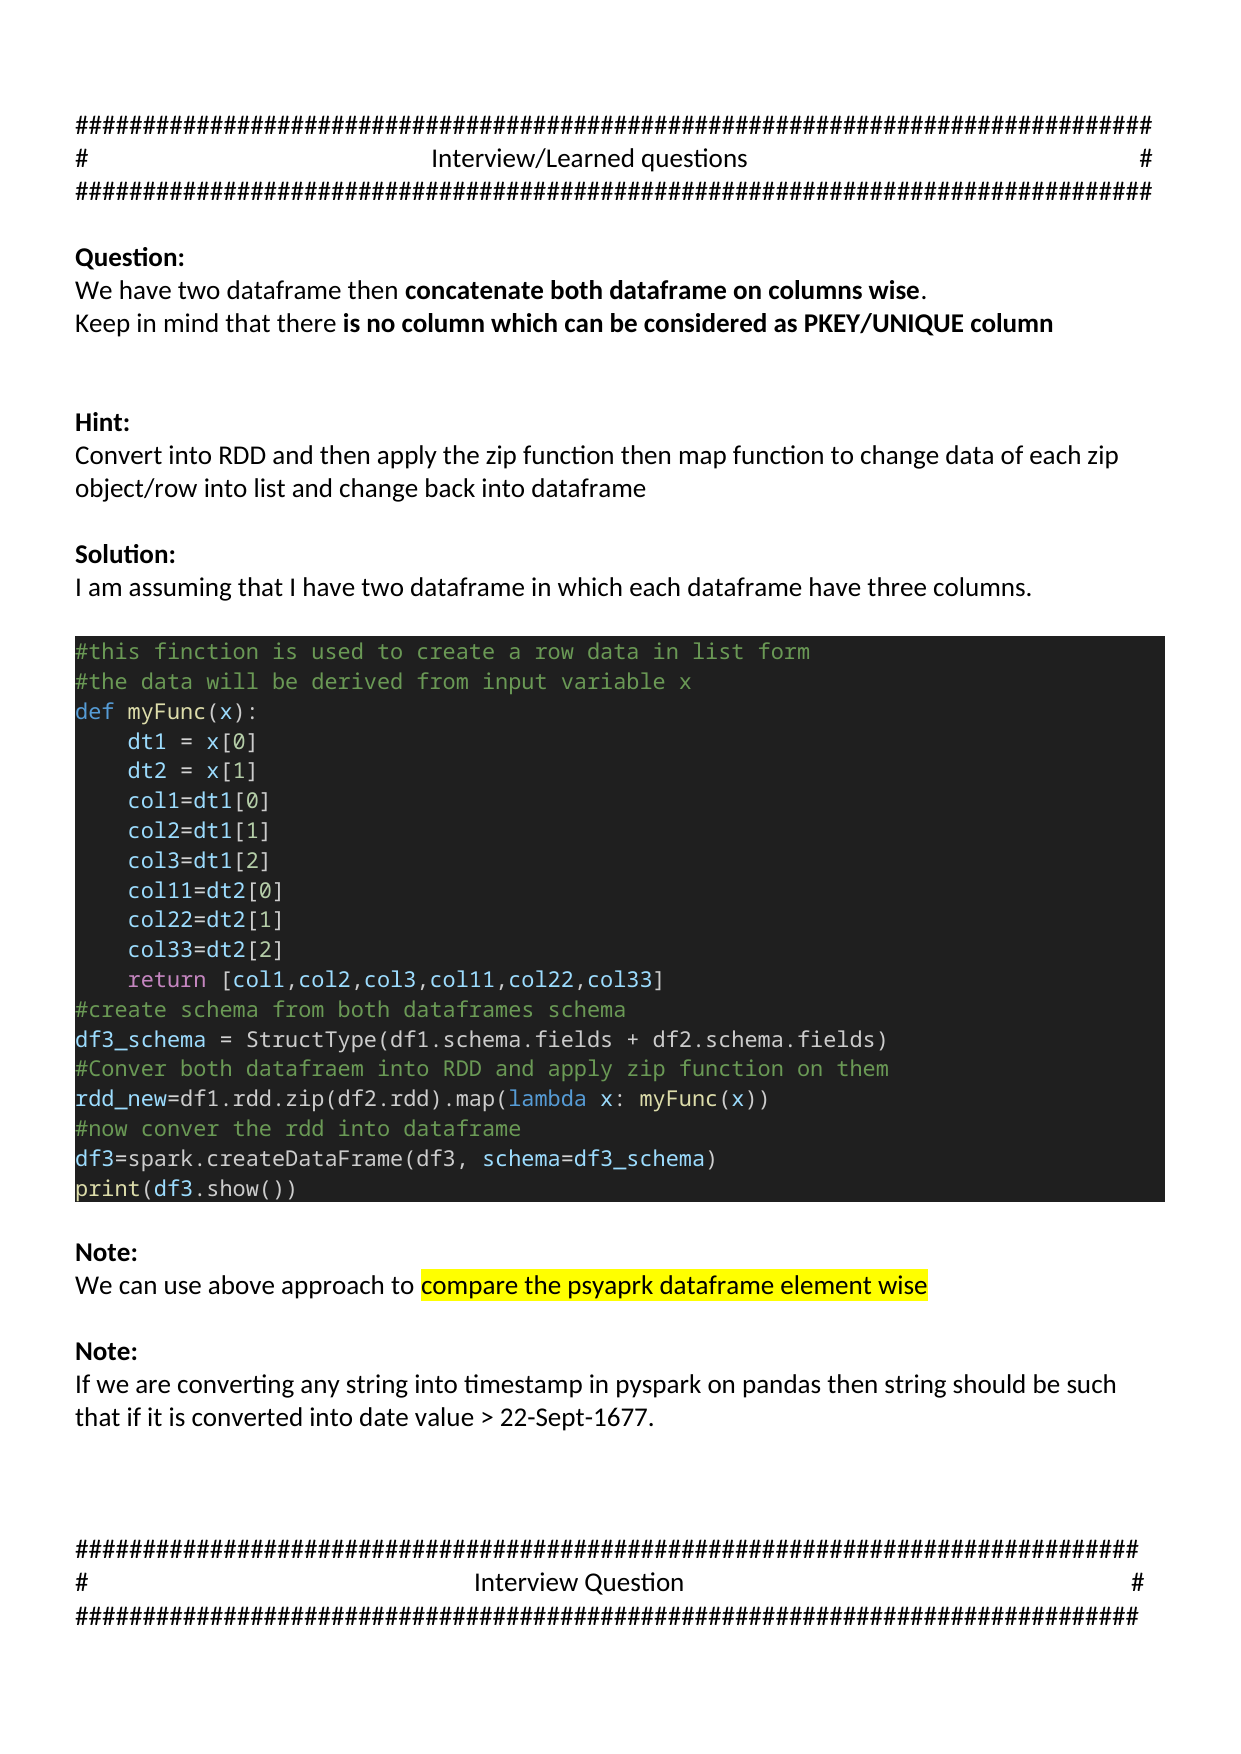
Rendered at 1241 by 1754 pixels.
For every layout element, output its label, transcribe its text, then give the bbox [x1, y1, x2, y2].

text col1=dt1[0] [75, 785, 1165, 815]
text col3=dt1[2] [75, 845, 1165, 875]
text We can use above approach to compare the psyaprk dataframe element wise [75, 1268, 1165, 1301]
text dt1 = x[0] [75, 726, 1165, 756]
text col11=dt2[0] [75, 875, 1165, 904]
text col22=dt2[1] [75, 904, 1165, 934]
text Question: [75, 240, 1165, 273]
text def myFunc(x): [75, 696, 1165, 726]
text Note: [75, 1235, 1165, 1268]
text rdd_new=df1.rdd.zip(df2.rdd).map(lambda x: myFunc(x)) [75, 1083, 1165, 1113]
text Convert into RDD and then apply the zip function then map function to change data of each zip object/row into list and change back into dataframe [75, 438, 1165, 504]
text If we are converting any string into timestamp in pyspark on pandas then string should be such that if it is converted into date value > 22-Sept-1677. [75, 1367, 1165, 1433]
text Note: [75, 1334, 1165, 1367]
text #the data will be derived from input variable x [75, 666, 1165, 696]
text #now conver the rdd into dataframe [75, 1113, 1165, 1143]
text df3_schema = StructType(df1.schema.fields + df2.schema.fields) [75, 1024, 1165, 1053]
text I am assuming that I have two dataframe in which each dataframe have three columns. [75, 570, 1165, 603]
text ################################################################################ [75, 174, 1165, 207]
text print(df3.show()) [75, 1173, 1165, 1202]
text col2=dt1[1] [75, 815, 1165, 845]
text ############################################################################### [75, 1599, 1165, 1632]
text #Conver both datafraem into RDD and apply zip function on them [75, 1053, 1165, 1083]
text Keep in mind that there is no column which can be considered as PKEY/UNIQUE column [75, 306, 1165, 339]
text #create schema from both dataframes schema [75, 994, 1165, 1024]
text col33=dt2[2] [75, 934, 1165, 964]
text dt2 = x[1] [75, 756, 1165, 785]
text We have two dataframe then concatenate both dataframe on columns wise. [75, 273, 1165, 306]
text ################################################################################ [75, 108, 1165, 141]
text #this finction is used to create a row data in list form [75, 636, 1165, 666]
text ############################################################################### [75, 1533, 1165, 1566]
text df3=spark.createDataFrame(df3, schema=df3_schema) [75, 1143, 1165, 1173]
text # Interview Question # [75, 1566, 1165, 1599]
text # Interview/Learned questions # [75, 141, 1165, 174]
text Solution: [75, 537, 1165, 570]
text Hint: [75, 405, 1165, 438]
text return [col1,col2,col3,col11,col22,col33] [75, 964, 1165, 994]
